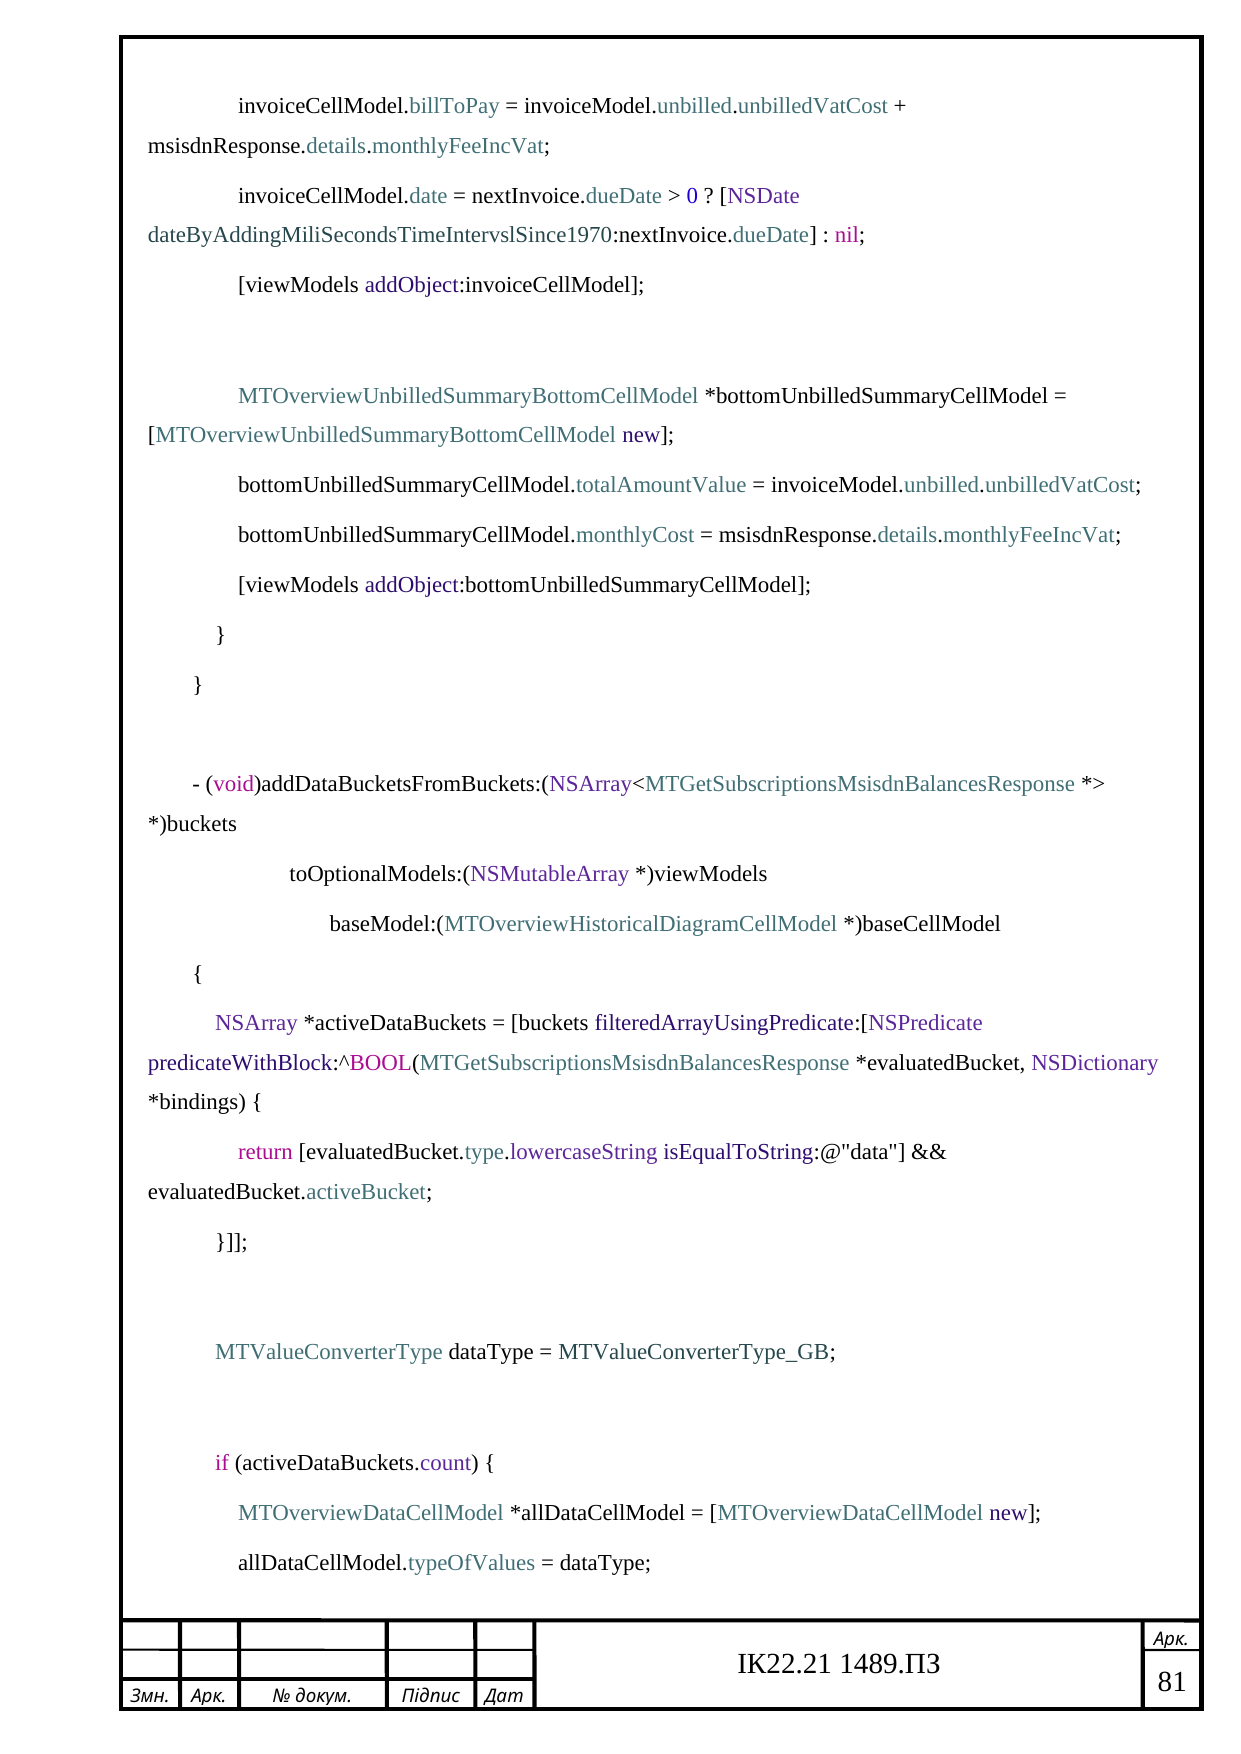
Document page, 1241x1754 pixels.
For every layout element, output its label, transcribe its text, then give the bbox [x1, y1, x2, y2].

text NSArray *activeDataBuckets = [buckets filteredArrayUsingPredicate:[NSPredicate predicateWithBlock:^BOOL(MTGetSubscriptionsMsisdnBalancesResponse *evaluatedBucket, NSDictionary *bindings) { [148, 1009, 1196, 1115]
text allDataCellModel.typeOfValues = dataType; [148, 1549, 1196, 1575]
text MTOverviewUnbilledSummaryBottomCellModel *bottomUnbilledSummaryCellModel = [MTOverviewUnbilledSummaryBottomCellModel new]; [148, 382, 1196, 447]
text invoiceCellModel.billToPay = invoiceModel.unbilled.unbilledVatCost + msisdnResponse.details.monthlyFeeIncVat; [148, 92, 1196, 158]
text }]]; [148, 1228, 1196, 1254]
text } [148, 621, 1196, 647]
text bottomUnbilledSummaryCellModel.monthlyCost = msisdnResponse.details.monthlyFeeIncVat; [148, 521, 1196, 547]
text toOptionalModels:(NSMutableArray *)viewModels [148, 860, 1196, 886]
text - (void)addDataBucketsFromBuckets:(NSArray<MTGetSubscriptionsMsisdnBalancesResponse *> *)buckets [148, 770, 1196, 836]
text [viewModels addObject:invoiceCellModel]; [148, 271, 1196, 297]
text { [148, 959, 1196, 986]
text [viewModels addObject:bottomUnbilledSummaryCellModel]; [148, 571, 1196, 597]
text return [evaluatedBucket.type.lowercaseString isEqualToString:@"data"] && evaluatedBucket.activeBucket; [148, 1138, 1196, 1204]
text if (activeDataBuckets.count) { [148, 1449, 1196, 1475]
text baseModel:(MTOverviewHistoricalDiagramCellModel *)baseCellModel [148, 910, 1196, 936]
text MTValueConverterType dataType = MTValueConverterType_GB; [148, 1338, 1196, 1365]
text MTOverviewDataCellModel *allDataCellModel = [MTOverviewDataCellModel new]; [148, 1499, 1196, 1525]
text invoiceCellModel.date = nextInvoice.dueDate > 0 ? [NSDate dateByAddingMiliSecondsTimeIntervslSince1970:nextInvoice.dueDate] : nil; [148, 182, 1196, 247]
text bottomUnbilledSummaryCellModel.totalAmountValue = invoiceModel.unbilled.unbilledVatCost; [148, 471, 1196, 497]
text } [148, 671, 1196, 697]
